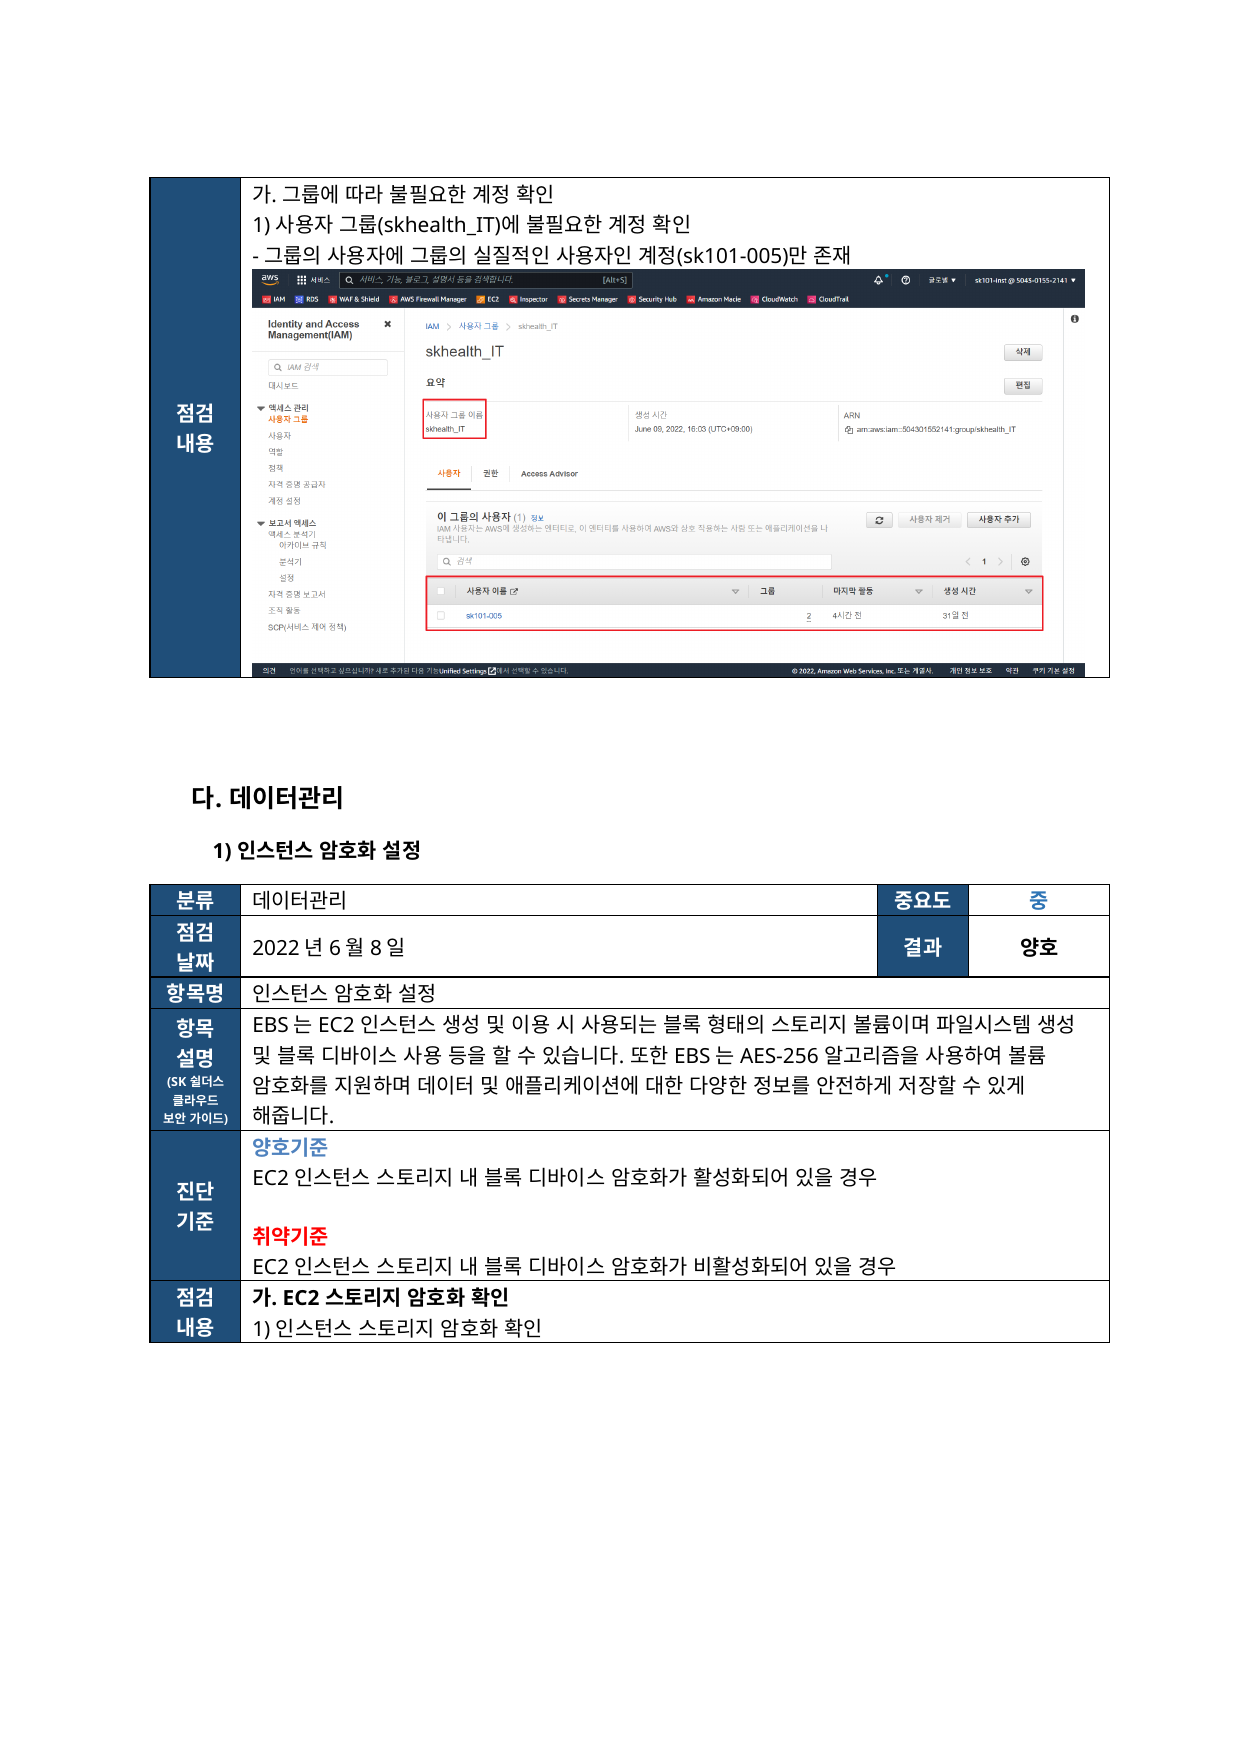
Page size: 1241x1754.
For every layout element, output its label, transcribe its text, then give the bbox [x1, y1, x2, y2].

table_cell 점검 내용 [151, 1281, 240, 1342]
table_cell 항목 설명 (SK 쉴더스 클라우드 보안 가이드) [151, 1009, 240, 1130]
subtitle 데이터관리 [192, 779, 1090, 815]
table_cell EBS는 EC2 인스턴스 생성 및 이용 시 사용되는 블록 형태의 스토리지 볼륨이며 파일시스템 생성 및 블록 디바이스 사용 등을 할 수 있습니다. 또한 EBS는 AES-256 알고리즘을 사용하여 볼륨 암호화를 지원하며 데이터 및 애플리케이션에 대한 다양한 정보를 안전하게 저장할 수 있게 해줍니다. [241, 1009, 1109, 1130]
table_cell 가. 그룹에 따라 불필요한 계정 확인 1) 사용자 그룹(skhealth_IT)에 불필요한 계정 확인 - 그룹의 사용자에 그룹의 실질적인 사용자인 계정(sk101-005)만 존재 [241, 178, 1109, 677]
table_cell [241, 1281, 1109, 1342]
table_header 분류 [151, 885, 240, 915]
table_cell 점검 내용 [151, 178, 240, 677]
table_header 중요도 [878, 885, 968, 915]
table_header 데이터관리 [241, 885, 877, 915]
table_cell 양호 [969, 916, 1109, 976]
table_cell 진단 기준 [151, 1131, 240, 1280]
subtitle 1) 인스턴스 암호화 설정 [212, 834, 1090, 865]
table_cell 결과 [878, 916, 968, 976]
picture [252, 269, 1085, 677]
table_cell 양호기준 EC2 인스턴스 스토리지 내 블록 디바이스 암호화가 활성화되어 있을 경우 취약기준 EC2 인스턴스 스토리지 내 블록 디바이스 암호화가 비활성화되어 있을 경우 [241, 1131, 1109, 1280]
table_cell 점검 날짜 [151, 916, 240, 976]
table_cell 2022년 6월 8일 [241, 916, 877, 976]
table_header 중 [969, 885, 1109, 915]
table_cell 인스턴스 암호화 설정 [241, 978, 1109, 1008]
table_cell 항목명 [151, 978, 240, 1008]
